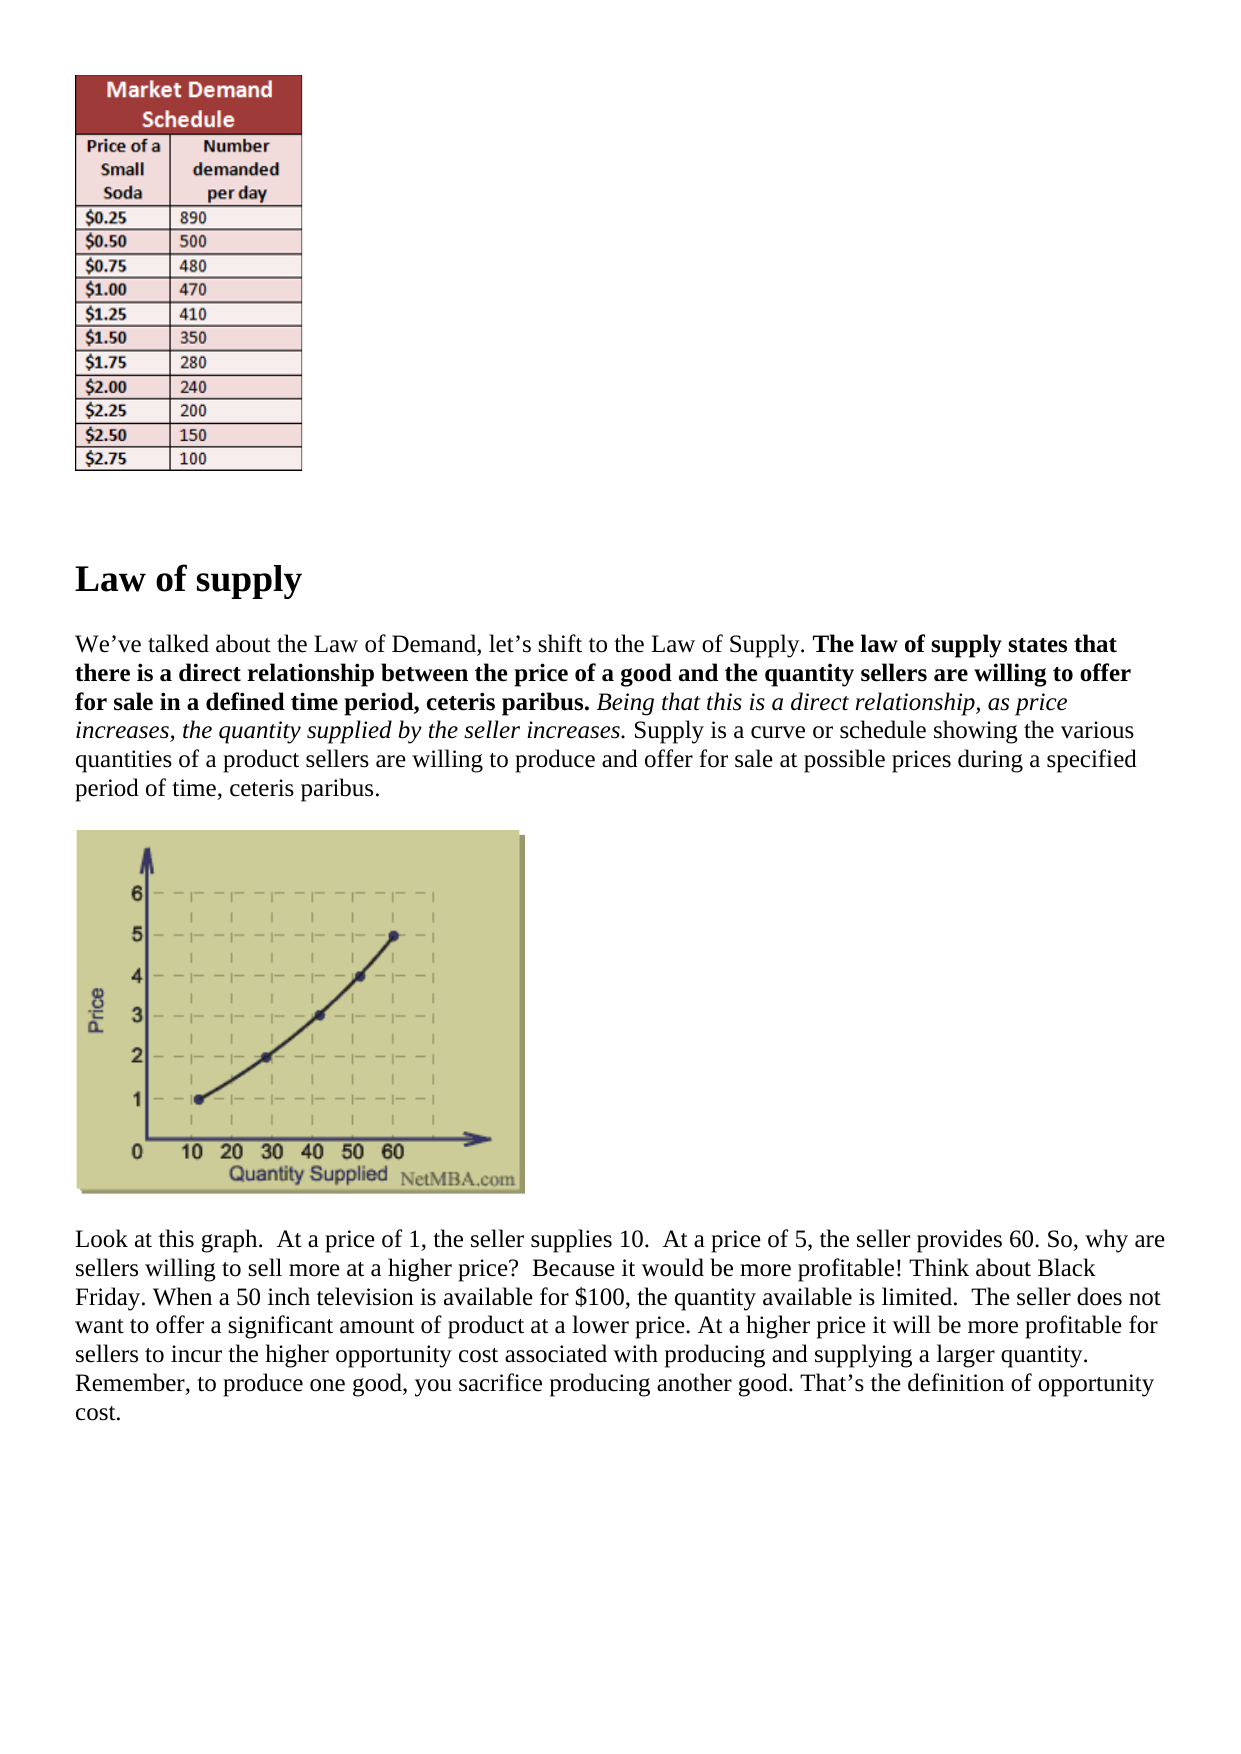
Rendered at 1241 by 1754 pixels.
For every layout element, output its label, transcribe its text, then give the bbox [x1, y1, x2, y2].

text Look at this graph. At a price of 1, the seller supplies 10. At a price of 5, the seller provides 60. So, why are sellers willing to sell more at a higher price? Because it would be more profitable! Think about Black Friday. When a 50 inch television is available for $100, the quantity available is limited. The seller does not want to offer a significant amount of product at a lower price. At a higher price it will be more profitable for sellers to incur the higher opportunity cost associated with producing and supplying a larger quantity. Remember, to produce one good, you sacrifice producing another good. That’s the definition of opportunity cost. [75, 1224, 1165, 1426]
picture [75, 830, 525, 1196]
picture [75, 75, 303, 471]
subtitle Law of supply [75, 557, 1165, 600]
text We’ve talked about the Law of Demand, let’s shift to the Law of Supply. The law of supply states that there is a direct relationship between the price of a good and the quantity sellers are willing to offer for sale in a defined time period, ceteris paribus. Being that this is a direct relationship, as price increases, the quantity supplied by the seller increases. Supply is a curve or schedule showing the various quantities of a product sellers are willing to produce and offer for sale at possible prices during a specified period of time, ceteris paribus. [75, 629, 1165, 802]
